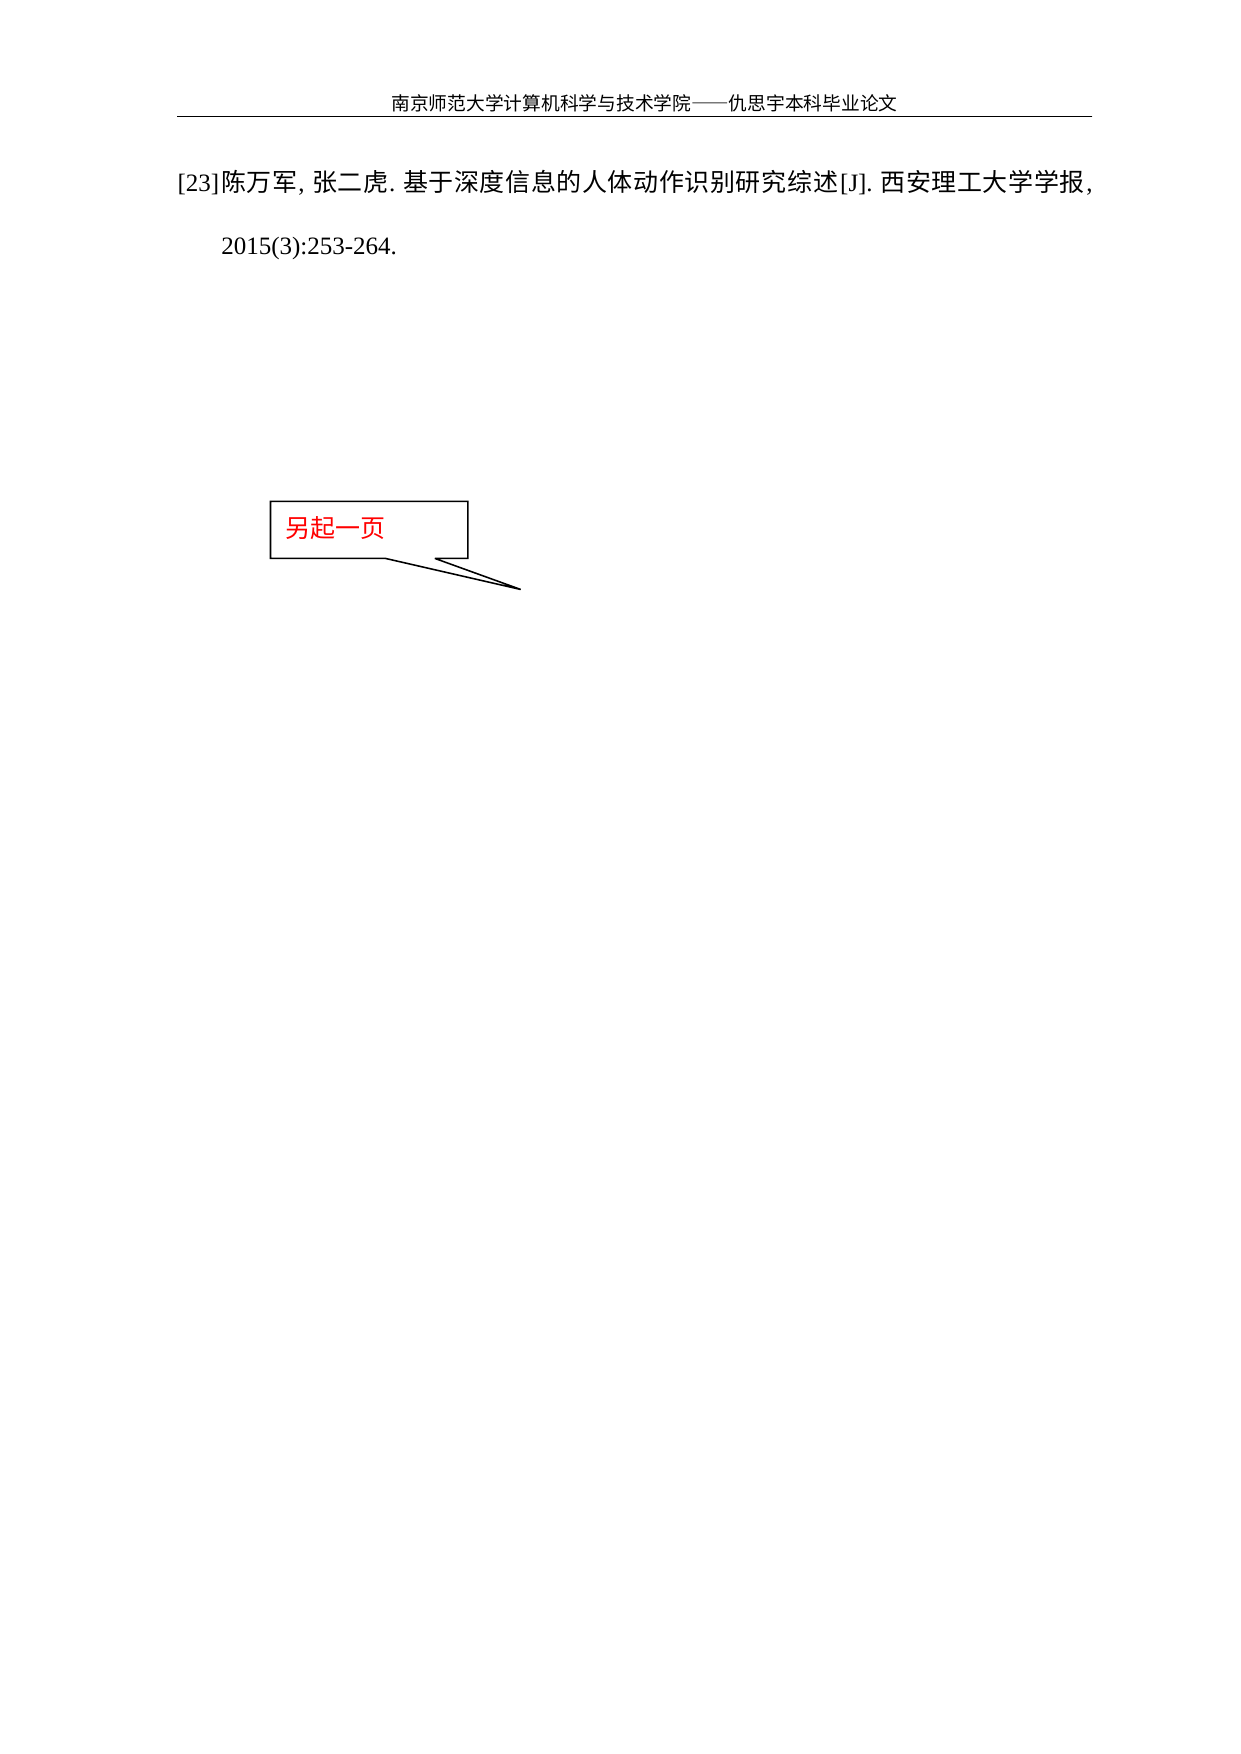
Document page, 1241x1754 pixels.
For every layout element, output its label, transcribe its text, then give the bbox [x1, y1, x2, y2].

list 陈万军, 张二虎. 基于深度信息的人体动作识别研究综述[J]. 西安理工大学学报, 2015(3):253-264. [177, 148, 1092, 261]
